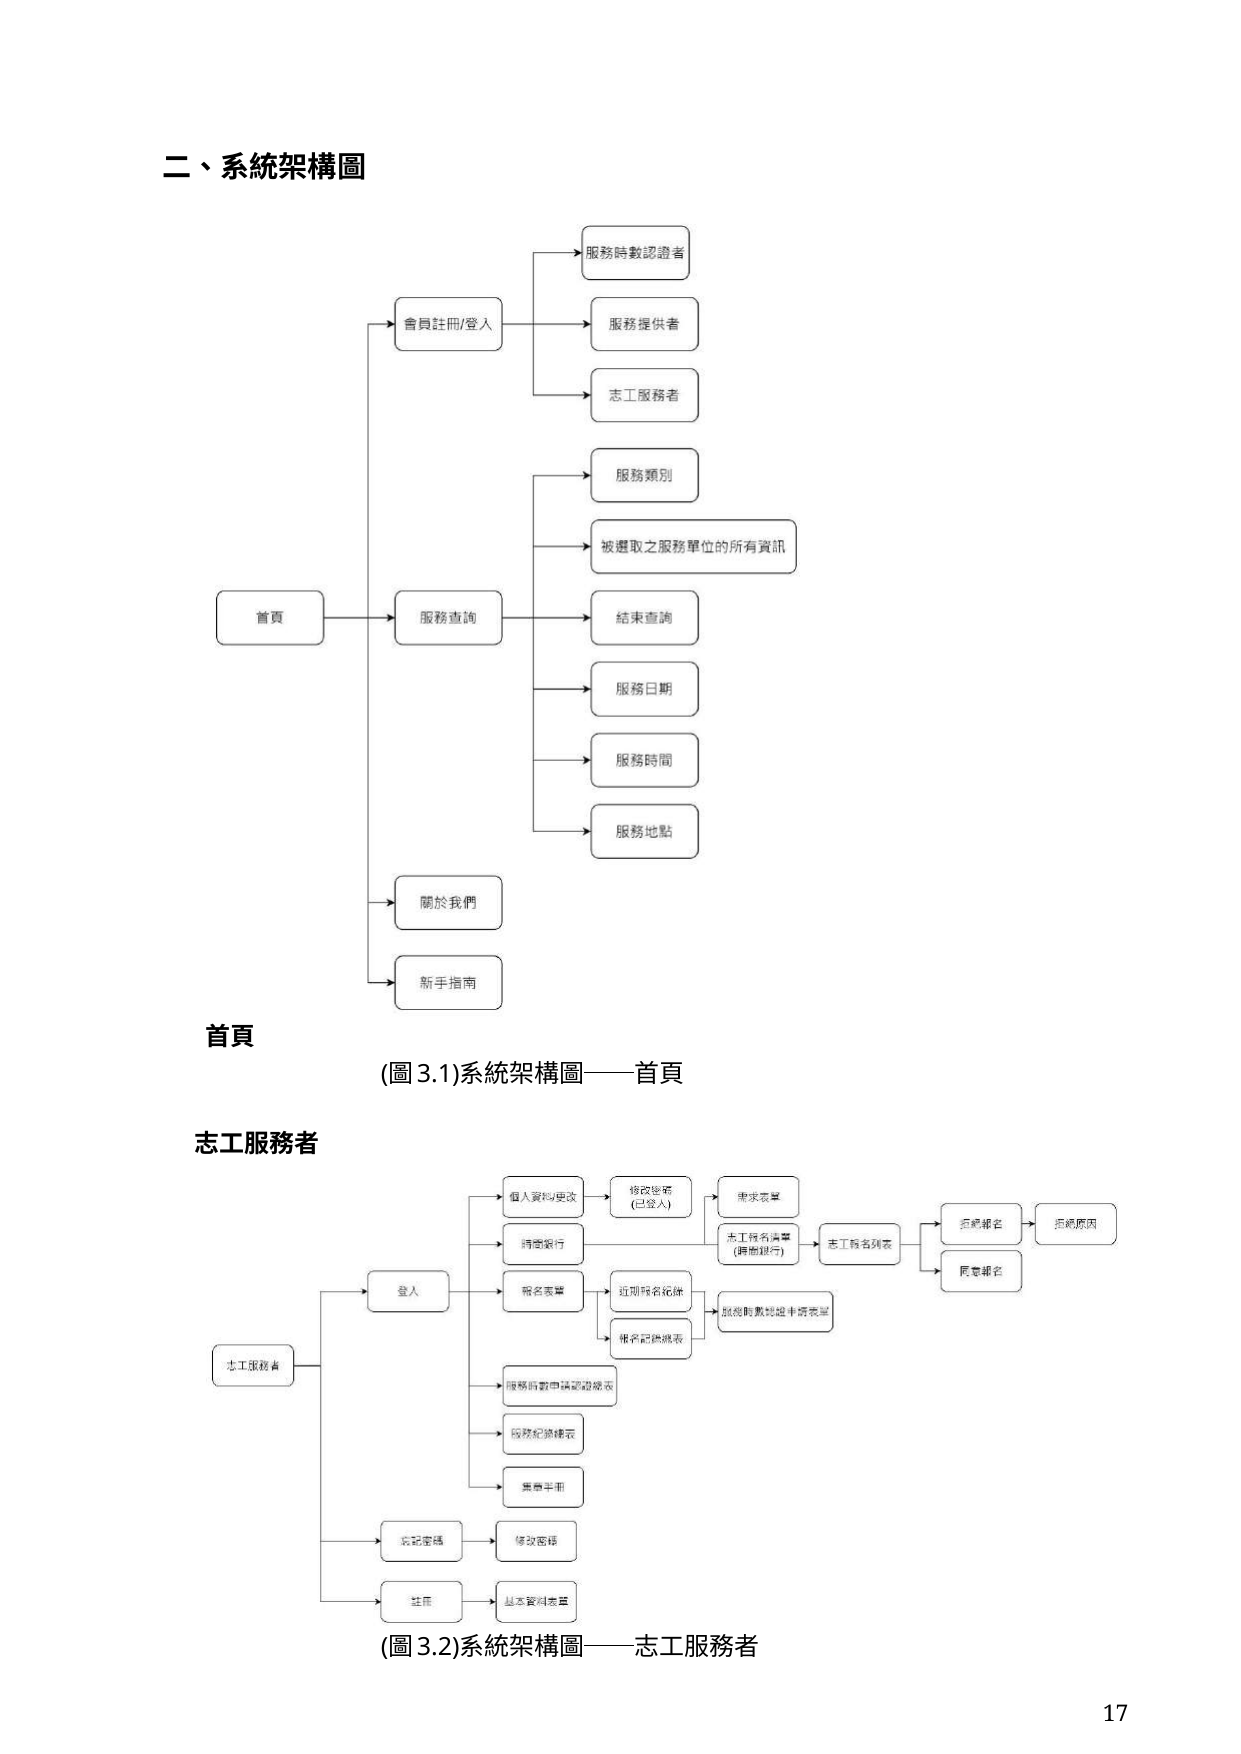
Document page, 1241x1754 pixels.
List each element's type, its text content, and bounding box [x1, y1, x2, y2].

picture [205, 1170, 1119, 1626]
text (圖 3.1)系統架構圖──首頁 [381, 1053, 1159, 1089]
picture [213, 220, 800, 1017]
text 志工服務者 [181, 1124, 1159, 1160]
subtitle 二、系統架構圖 [162, 144, 1159, 186]
